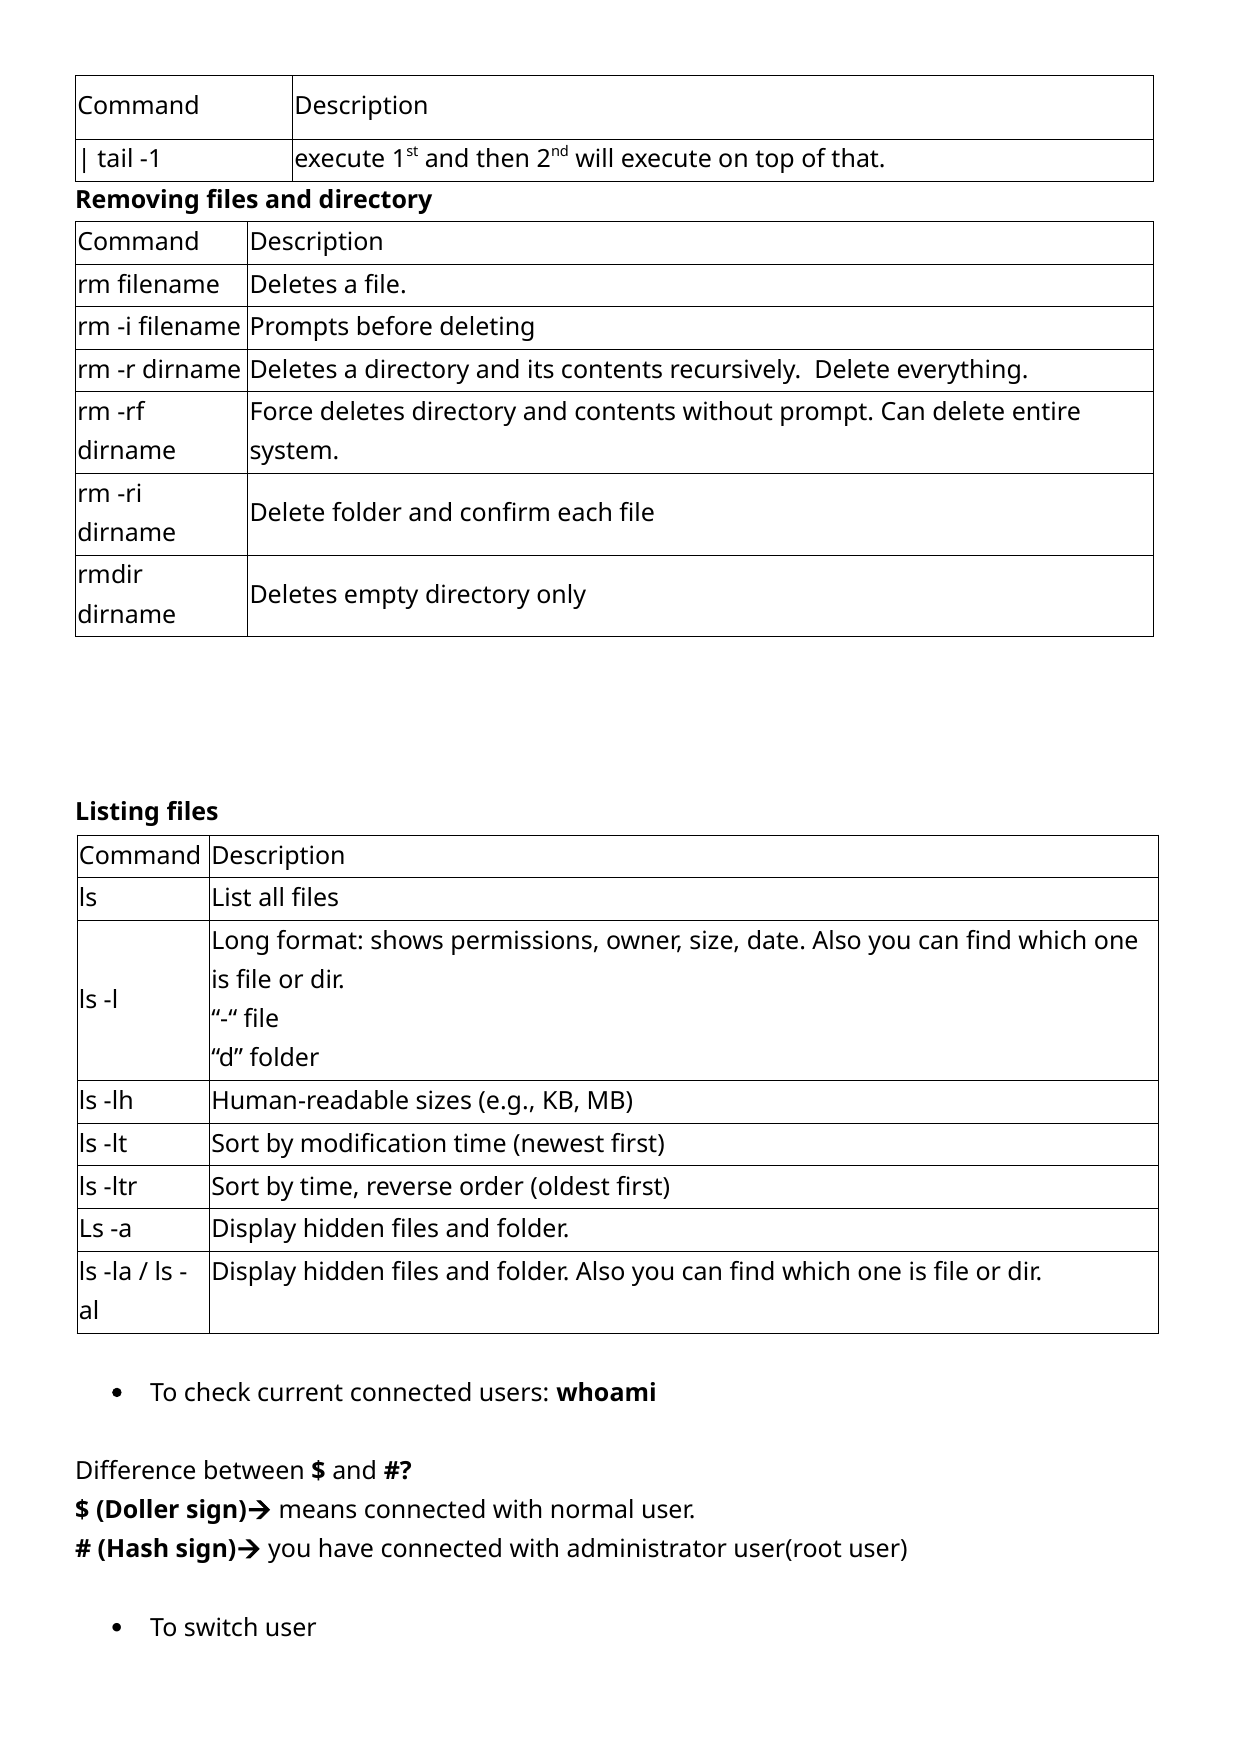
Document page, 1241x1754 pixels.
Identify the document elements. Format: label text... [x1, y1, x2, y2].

list To check current connected users: whoami [112, 1374, 1165, 1408]
text Difference between $ and #? [75, 1453, 1165, 1487]
text # (Hash sign) you have connected with administrator user(root user) [75, 1531, 1165, 1565]
table_cell Deletes empty directory only [248, 556, 1153, 636]
table_cell Force deletes directory and contents without prompt. Can delete entire system. [248, 392, 1153, 473]
list To switch user [112, 1609, 1165, 1643]
table_header [75, 833, 1165, 1335]
table_header Command [76, 76, 292, 138]
table_header Description [248, 222, 1153, 264]
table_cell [76, 140, 292, 181]
table_header Command [76, 222, 247, 264]
table_cell rm -ri dirname [76, 474, 247, 554]
table_cell rmdir dirname [76, 556, 247, 636]
table_cell rm filename [76, 265, 247, 306]
table_cell rm -i filename [76, 307, 247, 349]
table_cell Deletes a directory and its contents recursively. Delete everything. [248, 350, 1153, 391]
text Removing files and directory [75, 182, 1165, 216]
table_cell Prompts before deleting [248, 307, 1153, 349]
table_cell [293, 140, 1153, 181]
table_cell rm -r dirname [76, 350, 247, 391]
text $ (Doller sign) means connected with normal user. [75, 1492, 1165, 1526]
table_header Description [293, 76, 1153, 138]
table_cell Delete folder and confirm each file [248, 474, 1153, 554]
table_cell rm -rf dirname [76, 392, 247, 473]
table_cell Deletes a file. [248, 265, 1153, 306]
text Listing files [75, 794, 1165, 828]
